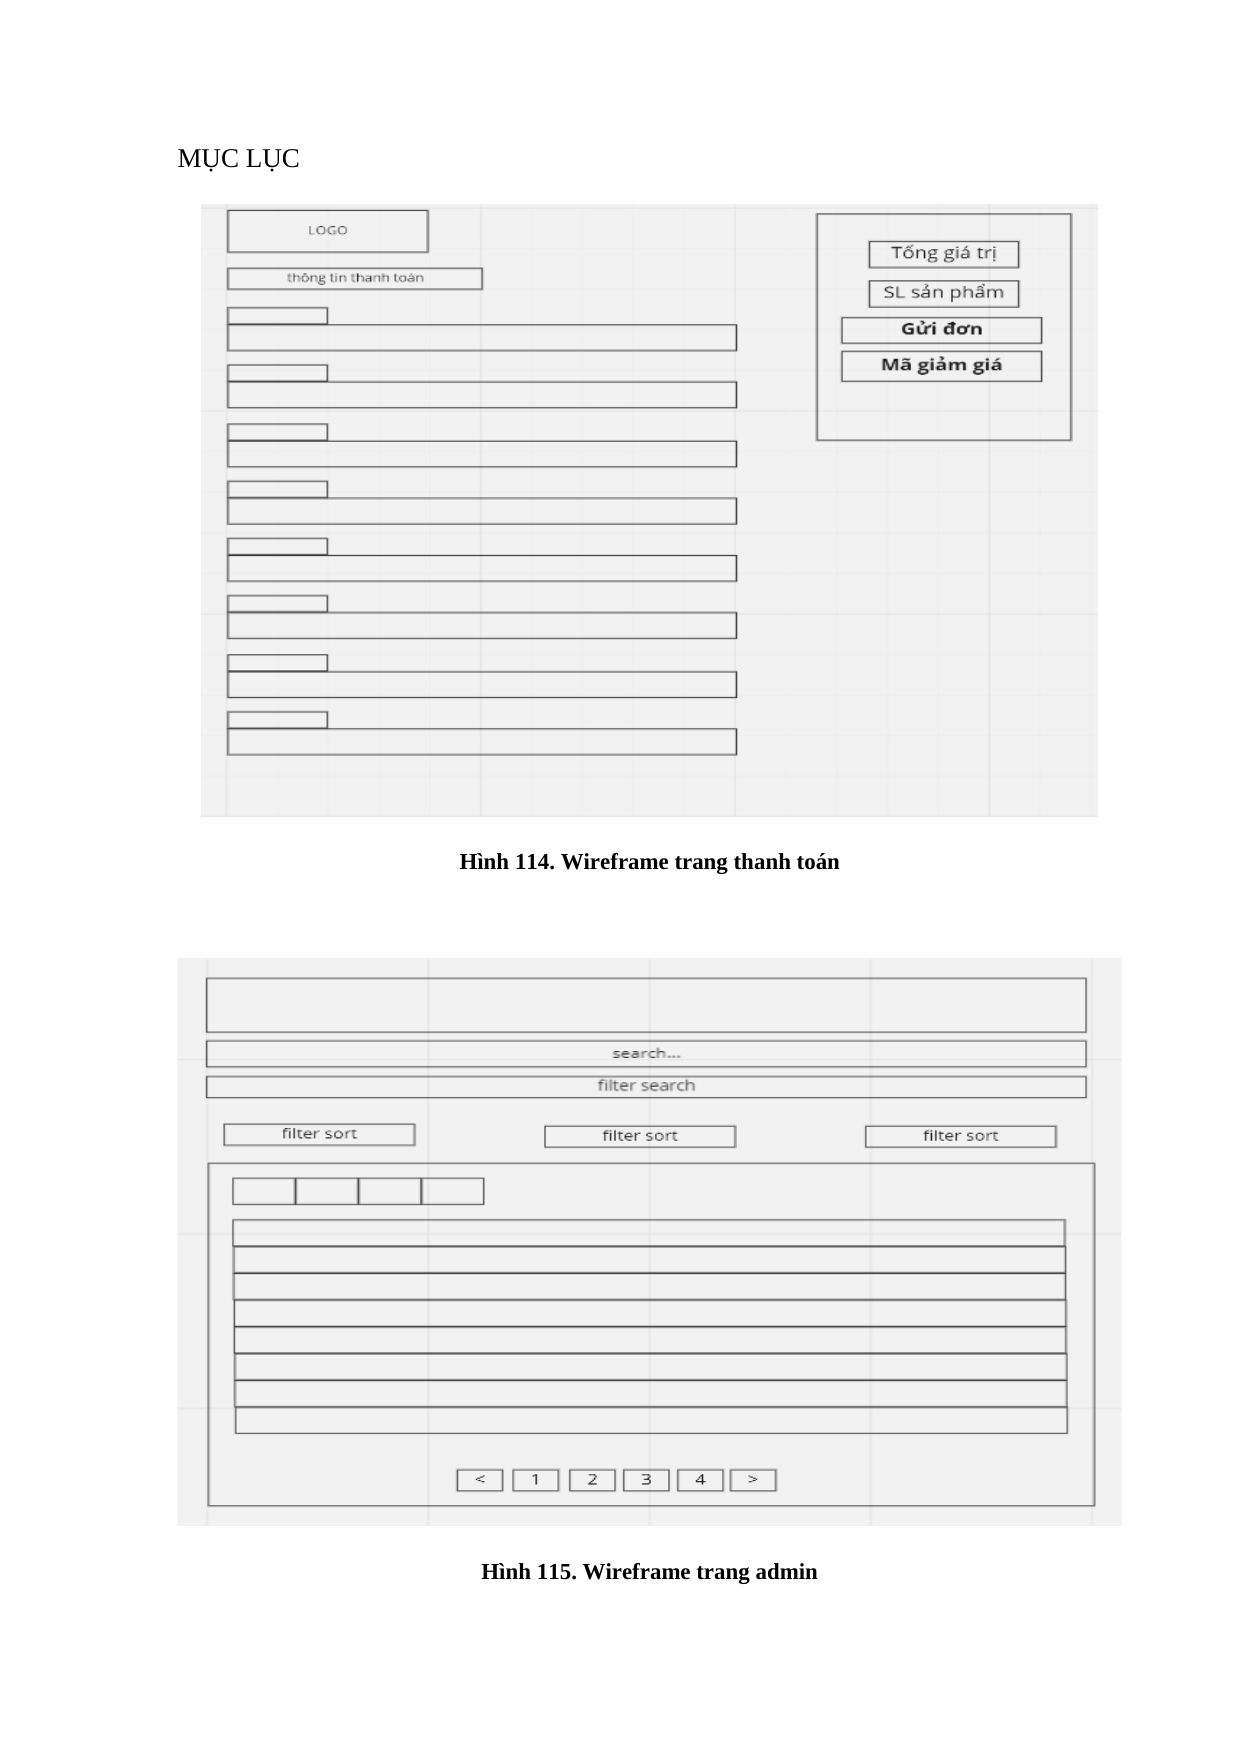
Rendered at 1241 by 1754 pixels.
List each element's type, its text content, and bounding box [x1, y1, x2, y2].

picture [177, 958, 1122, 1526]
picture [201, 204, 1099, 817]
